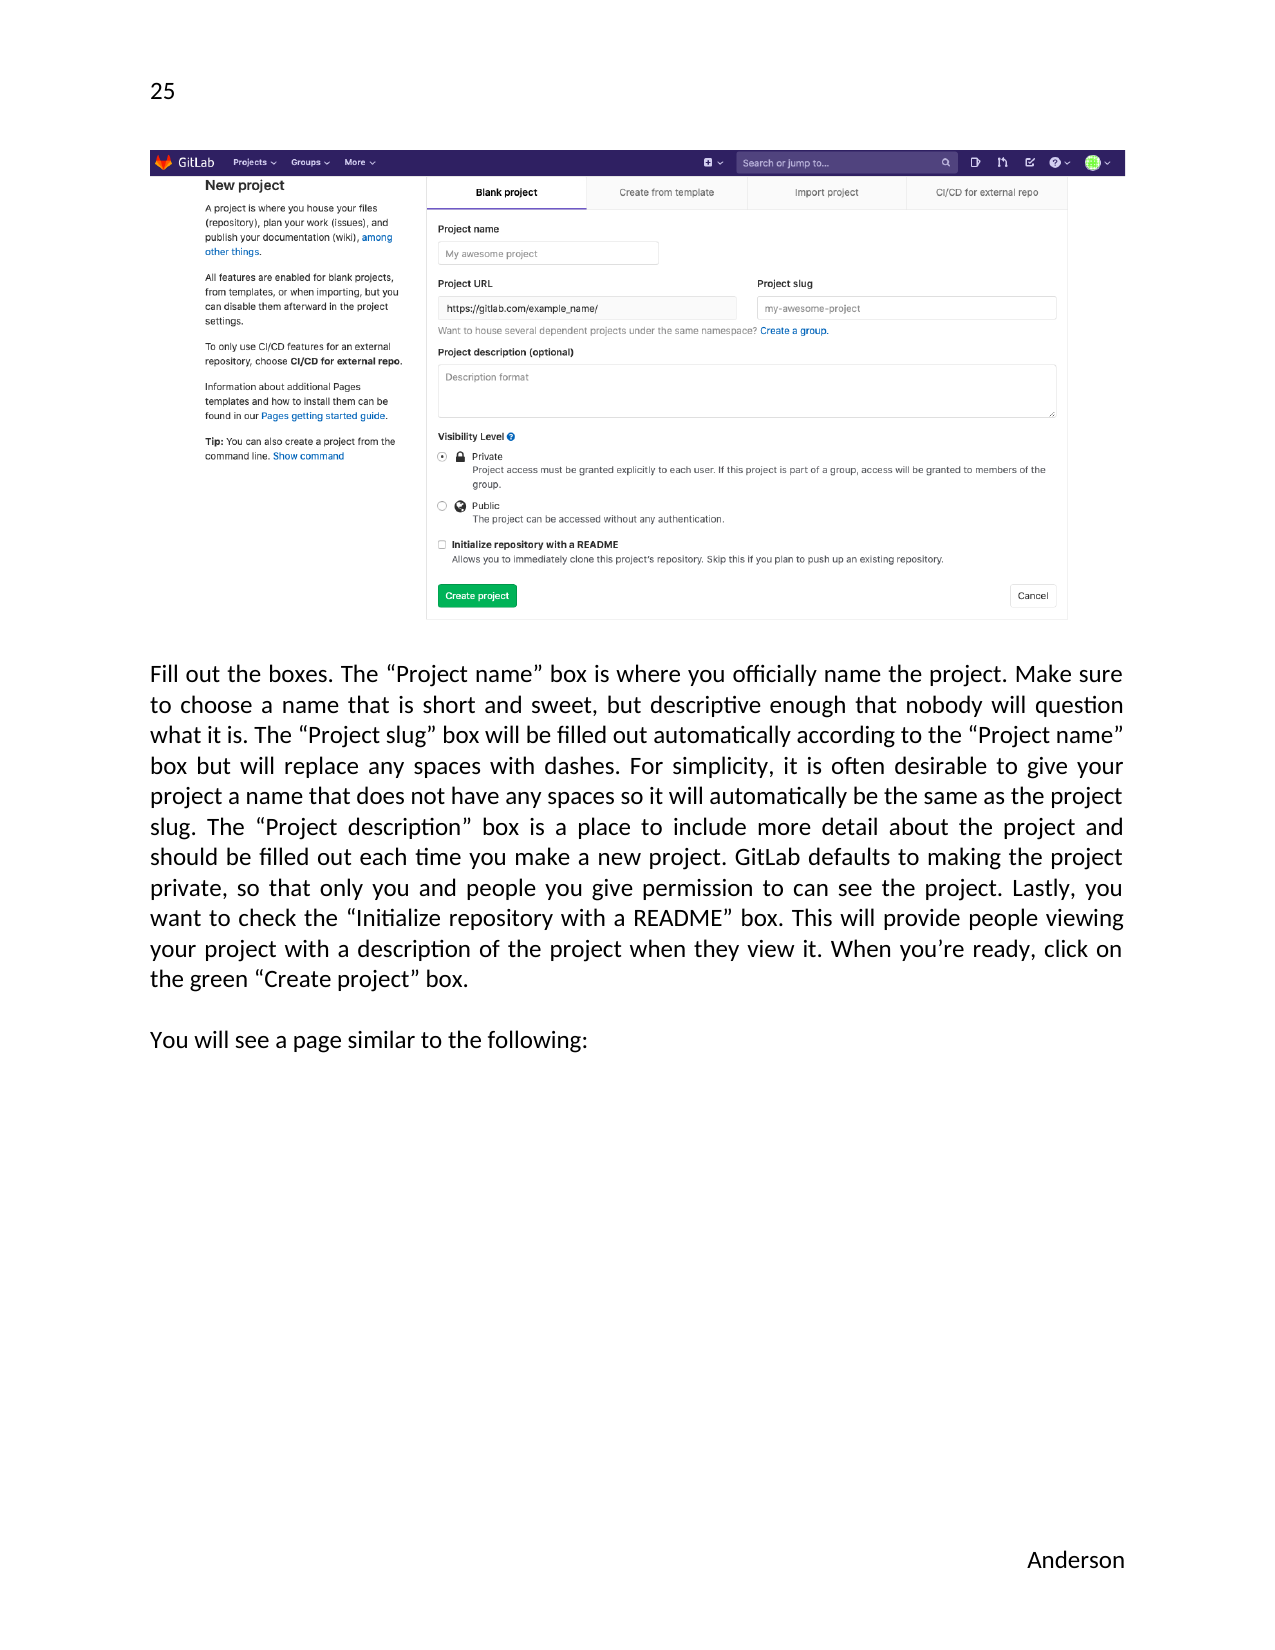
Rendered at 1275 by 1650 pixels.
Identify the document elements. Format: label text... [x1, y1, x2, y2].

text You will see a page similar to the following: [150, 1024, 1125, 1055]
text Fill out the boxes. The “Project name” box is where you officially name the project. Make sure to choose a name that is short and sweet, but descriptive enough that nobody will question what it is. The “Project slug” box will be filled out automatically according to the “Project name” box but will replace any spaces with dashes. For simplicity, it is often desirable to give your project a name that does not have any spaces so it will automatically be the same as the project slug. The “Project description” box is a place to include more detail about the project and should be filled out each time you make a new project. GitLab defaults to making the project private, so that only you and people you give permission to can see the project. Lastly, you want to check the “Initialize repository with a README” box. This will provide people viewing your project with a description of the project when they view it. When you’re ready, click on the green “Create project” box. [150, 658, 1125, 994]
picture [150, 150, 1125, 628]
